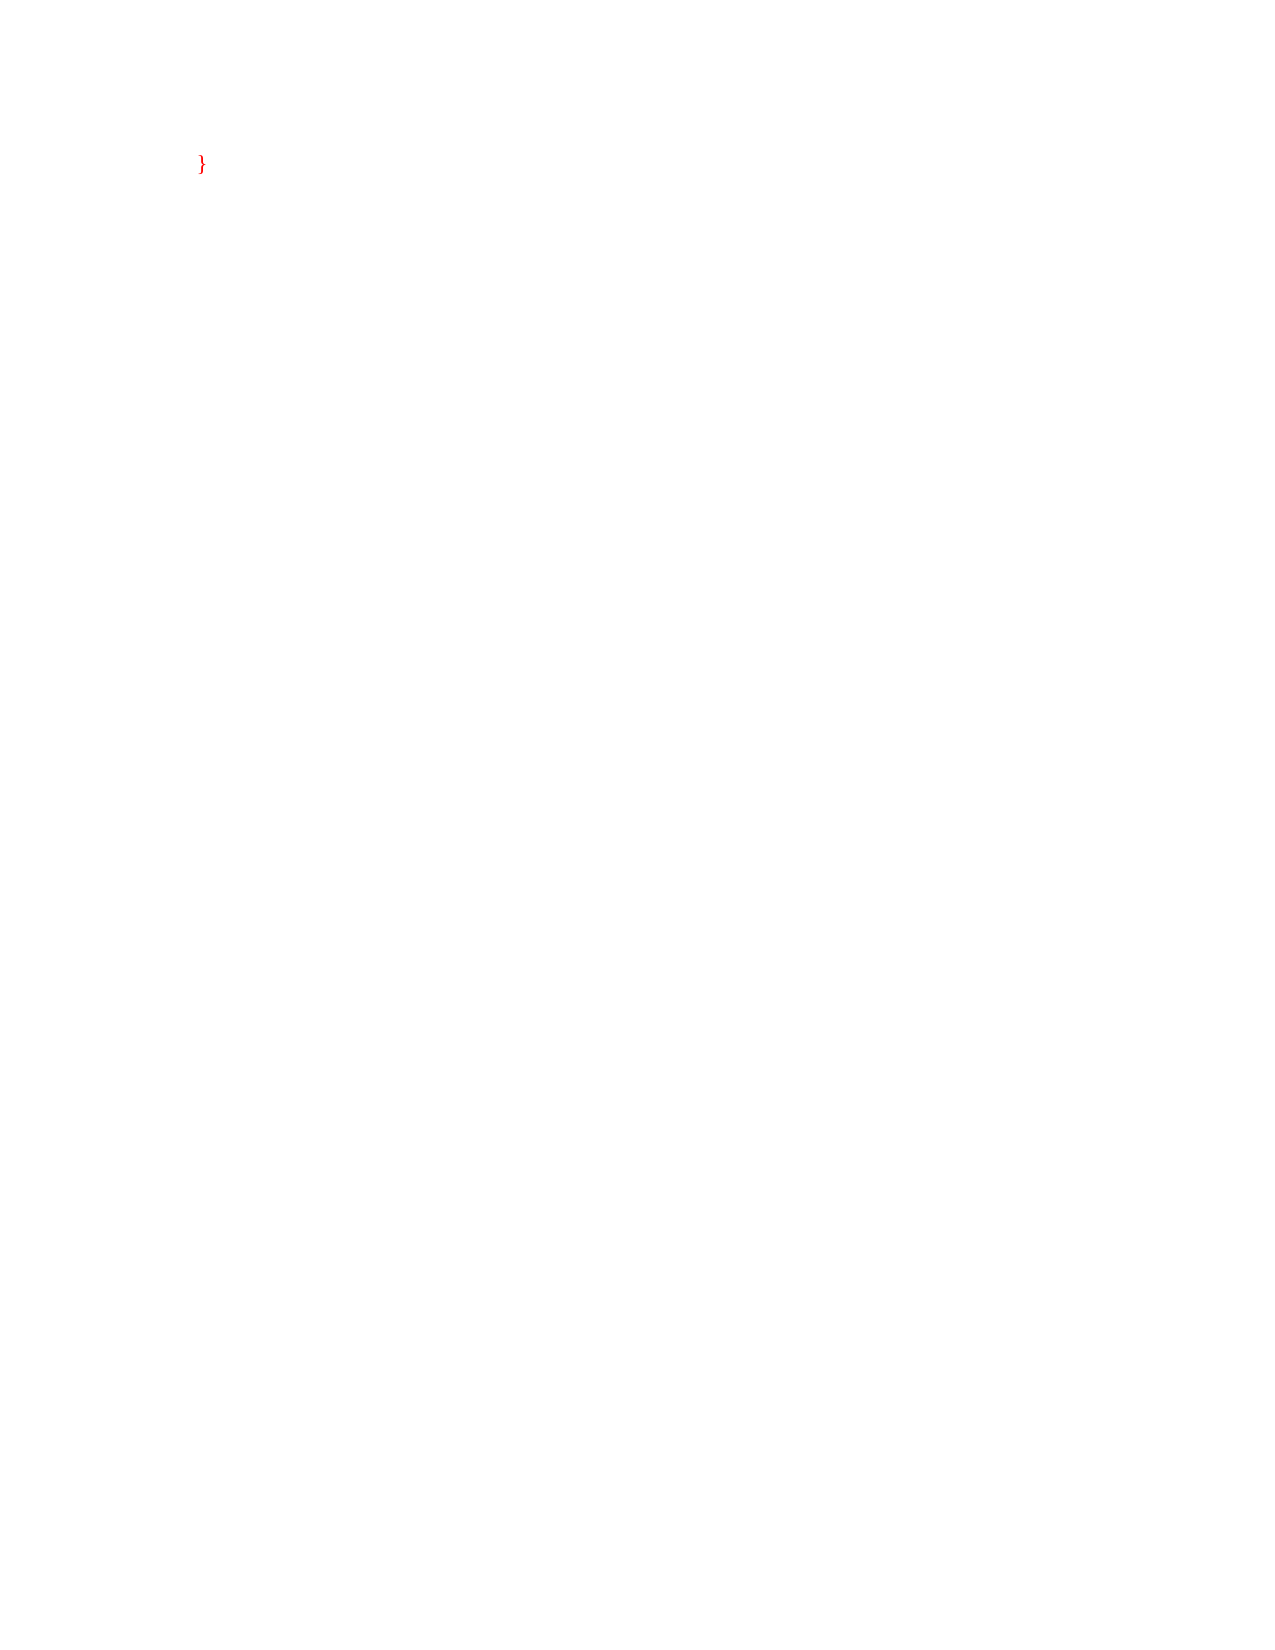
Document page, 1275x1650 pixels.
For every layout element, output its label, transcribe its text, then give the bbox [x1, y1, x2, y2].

text } [196, 151, 593, 177]
